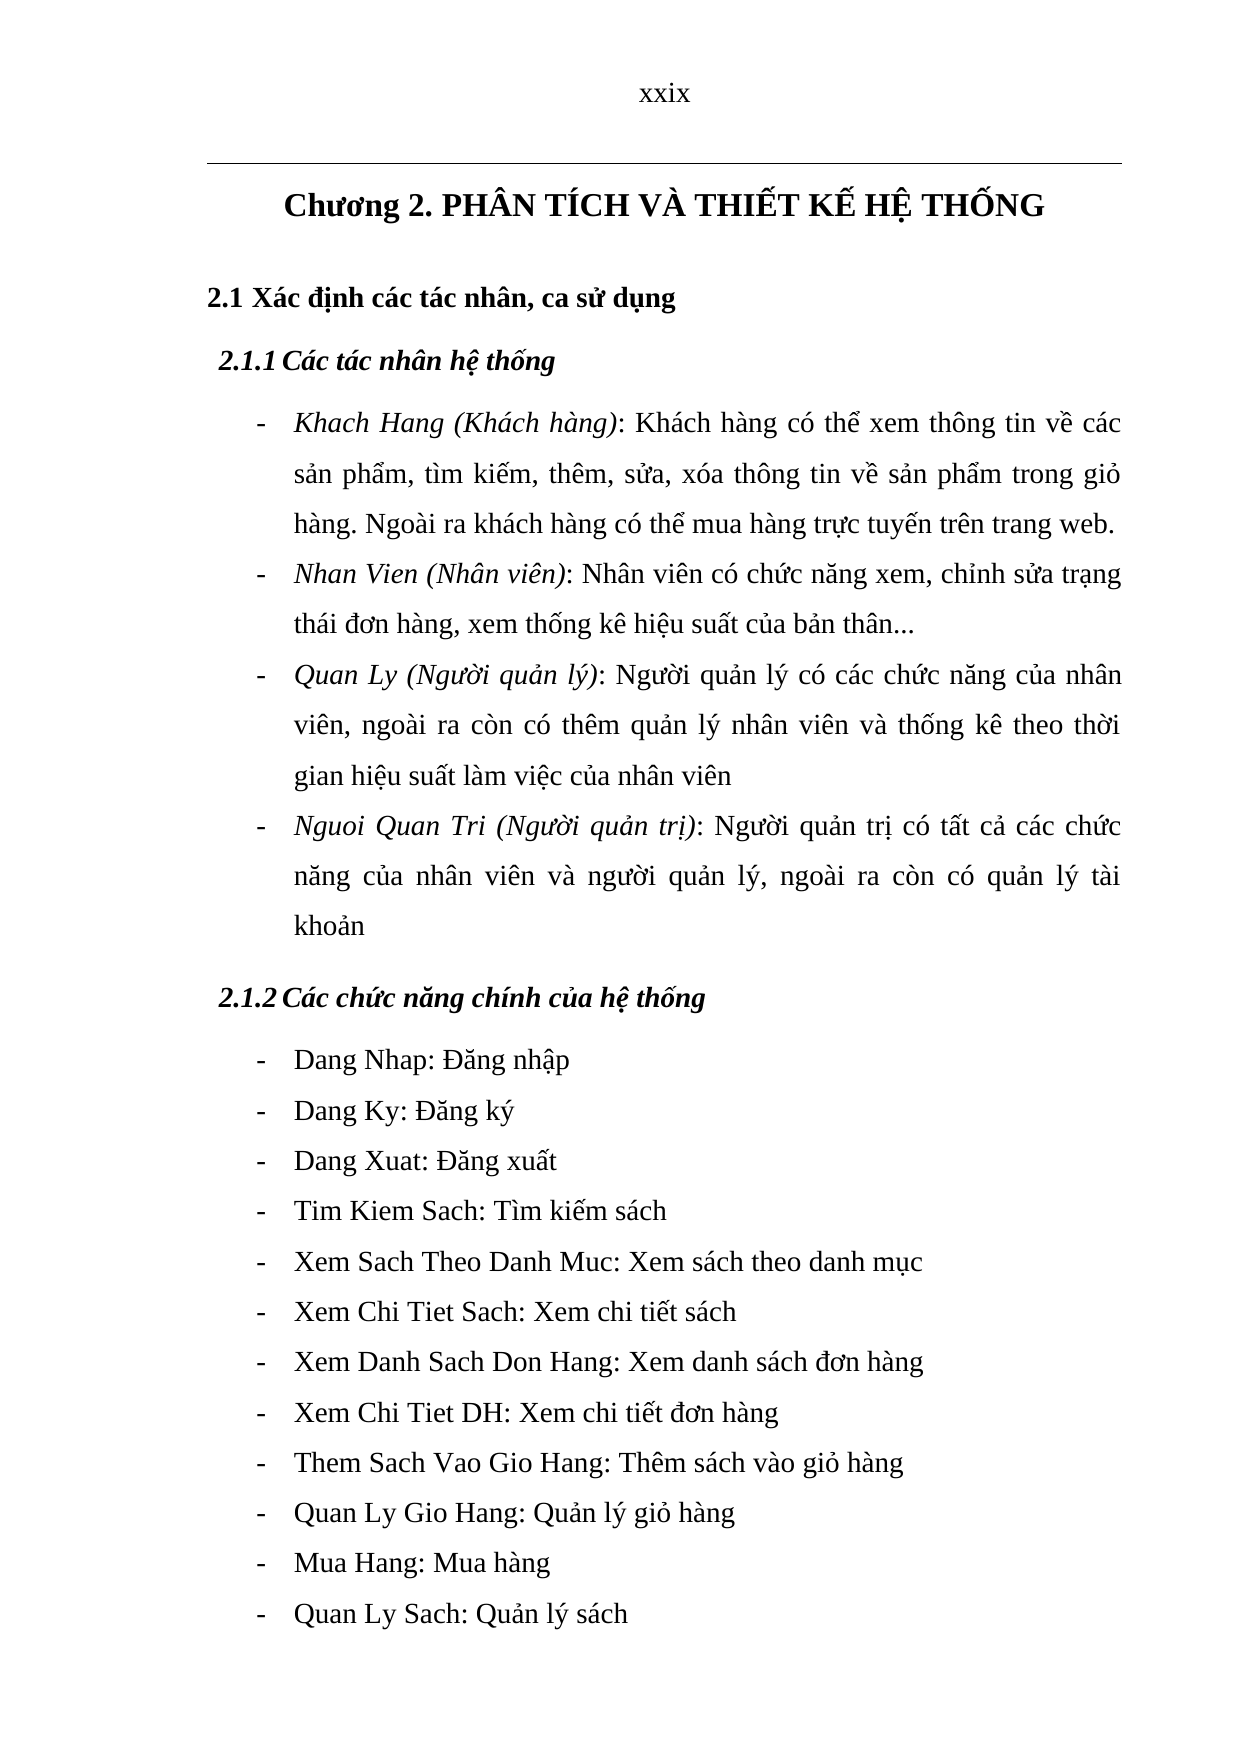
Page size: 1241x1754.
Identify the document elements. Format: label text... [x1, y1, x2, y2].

list Nguoi Quan Tri (Người quản trị): Người quản trị có tất cả các chức năng của nhân viên và người quản lý, ngoài ra còn có quản lý tài khoản [256, 808, 1122, 942]
list Mua Hang: Mua hàng [256, 1546, 1122, 1579]
list Them Sach Vao Gio Hang: Thêm sách vào giỏ hàng [256, 1445, 1122, 1478]
list Quan Ly (Người quản lý): Người quản lý có các chức năng của nhân viên, ngoài ra còn có thêm quản lý nhân viên và thống kê theo thời gian hiệu suất làm việc của nhân viên [256, 657, 1122, 791]
list Xem Sach Theo Danh Muc: Xem sách theo danh mục [256, 1244, 1122, 1277]
list Dang Xuat: Đăng xuất [256, 1143, 1122, 1177]
subtitle PHÂN TÍCH VÀ THIẾT KẾ HỆ THỐNG [207, 185, 1122, 223]
subtitle Xác định các tác nhân, ca sử dụng [207, 280, 1122, 313]
list Khach Hang (Khách hàng): Khách hàng có thể xem thông tin về các sản phẩm, tìm kiếm, thêm, sửa, xóa thông tin về sản phẩm trong giỏ hàng. Ngoài ra khách hàng có thể mua hàng trực tuyến trên trang web. [256, 405, 1122, 539]
list Xem Chi Tiet Sach: Xem chi tiết sách [256, 1294, 1122, 1328]
list Quan Ly Sach: Quản lý sách [256, 1596, 1122, 1629]
list Dang Nhap: Đăng nhập [256, 1042, 1122, 1076]
list Quan Ly Gio Hang: Quản lý giỏ hàng [256, 1495, 1122, 1529]
list Dang Ky: Đăng ký [256, 1093, 1122, 1126]
subtitle Các chức năng chính của hệ thống [218, 980, 1122, 1013]
list Xem Danh Sach Don Hang: Xem danh sách đơn hàng [256, 1344, 1122, 1378]
list Tim Kiem Sach: Tìm kiếm sách [256, 1193, 1122, 1227]
list Xem Chi Tiet DH: Xem chi tiết đơn hàng [256, 1395, 1122, 1428]
list Nhan Vien (Nhân viên): Nhân viên có chức năng xem, chỉnh sửa trạng thái đơn hàng, xem thống kê hiệu suất của bản thân... [256, 556, 1122, 640]
subtitle Các tác nhân hệ thống [218, 343, 1122, 376]
